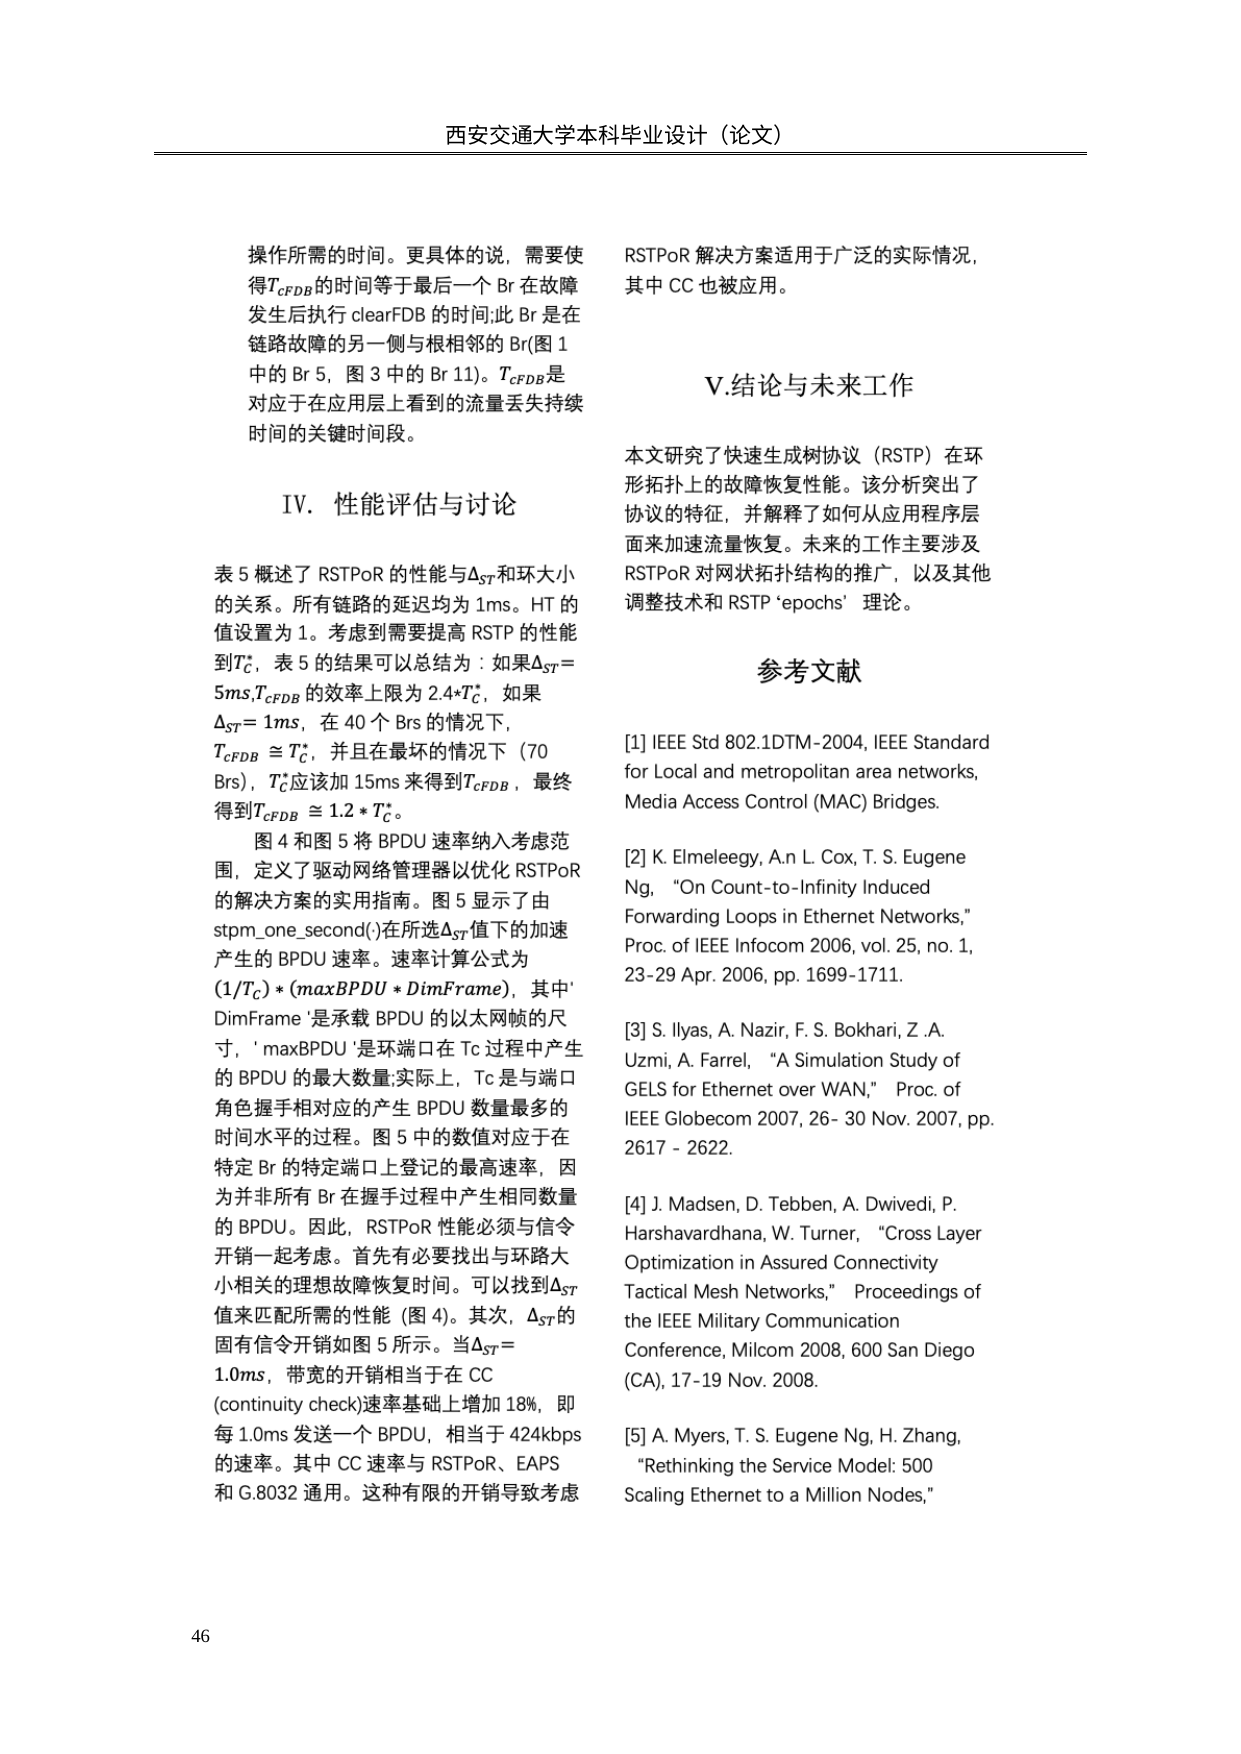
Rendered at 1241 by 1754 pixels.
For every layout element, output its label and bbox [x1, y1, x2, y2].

picture [181, 182, 1075, 1606]
